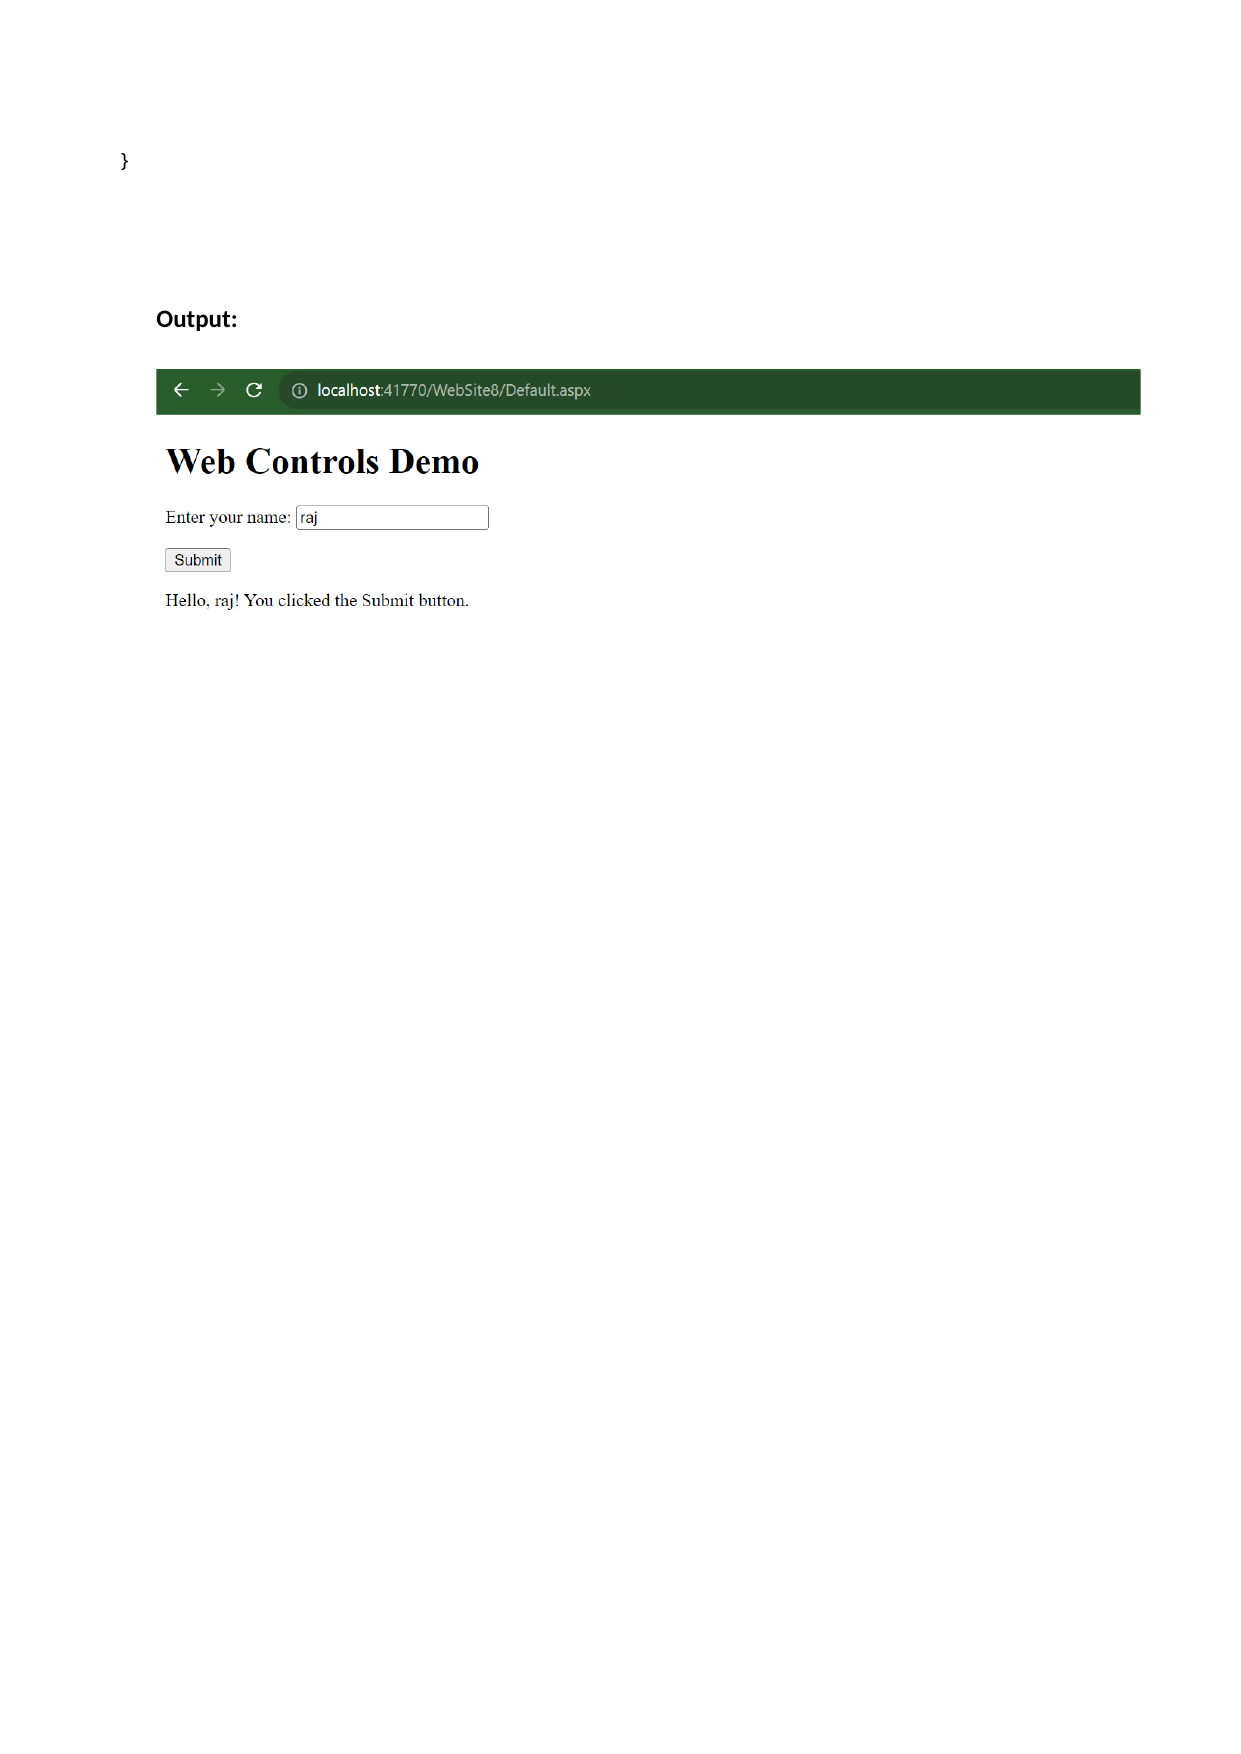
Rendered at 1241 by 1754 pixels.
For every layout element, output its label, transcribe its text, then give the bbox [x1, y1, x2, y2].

text Output: [156, 304, 1103, 334]
picture [156, 369, 1141, 884]
text } [119, 146, 1103, 173]
